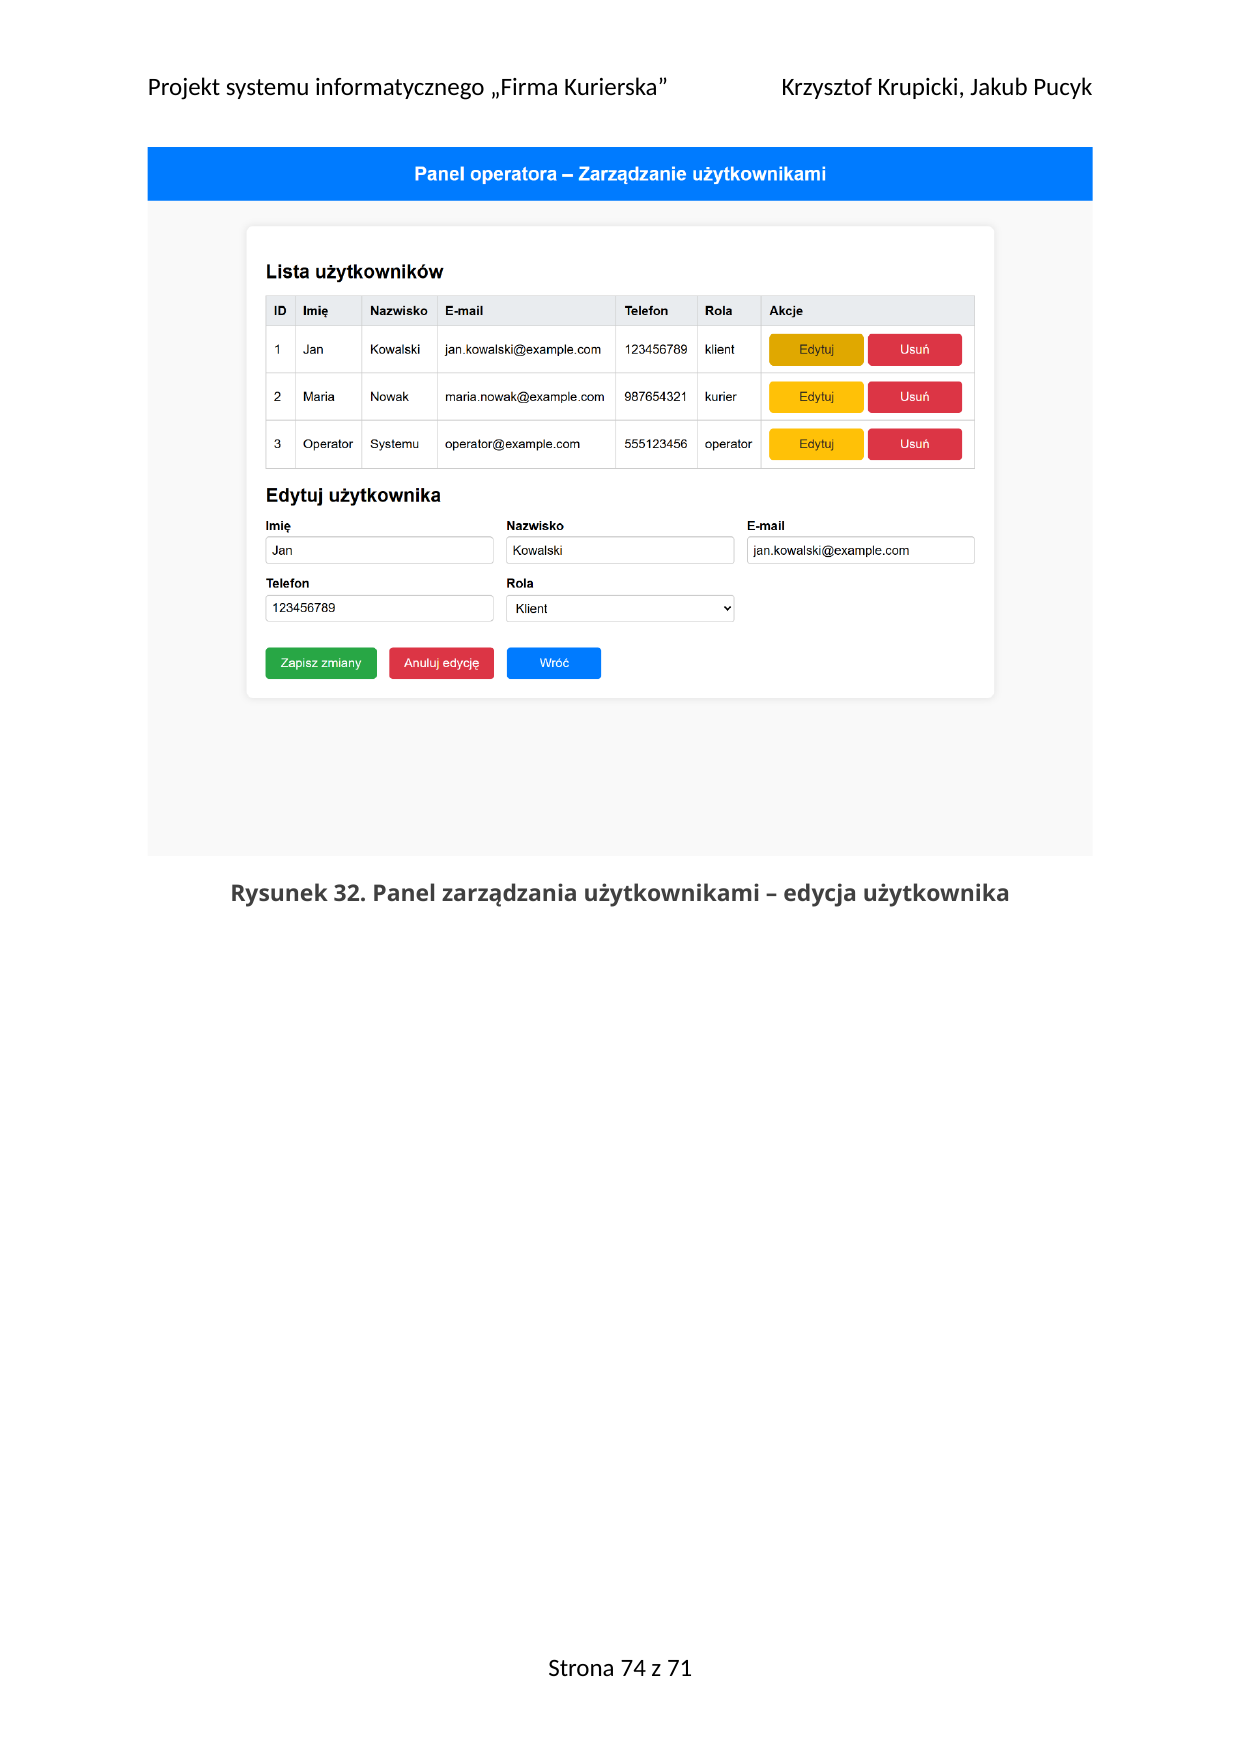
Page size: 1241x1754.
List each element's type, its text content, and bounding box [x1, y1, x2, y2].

text Rysunek 32. Panel zarządzania użytkownikami – edycja użytkownika [148, 877, 1093, 908]
picture [147, 147, 1093, 856]
